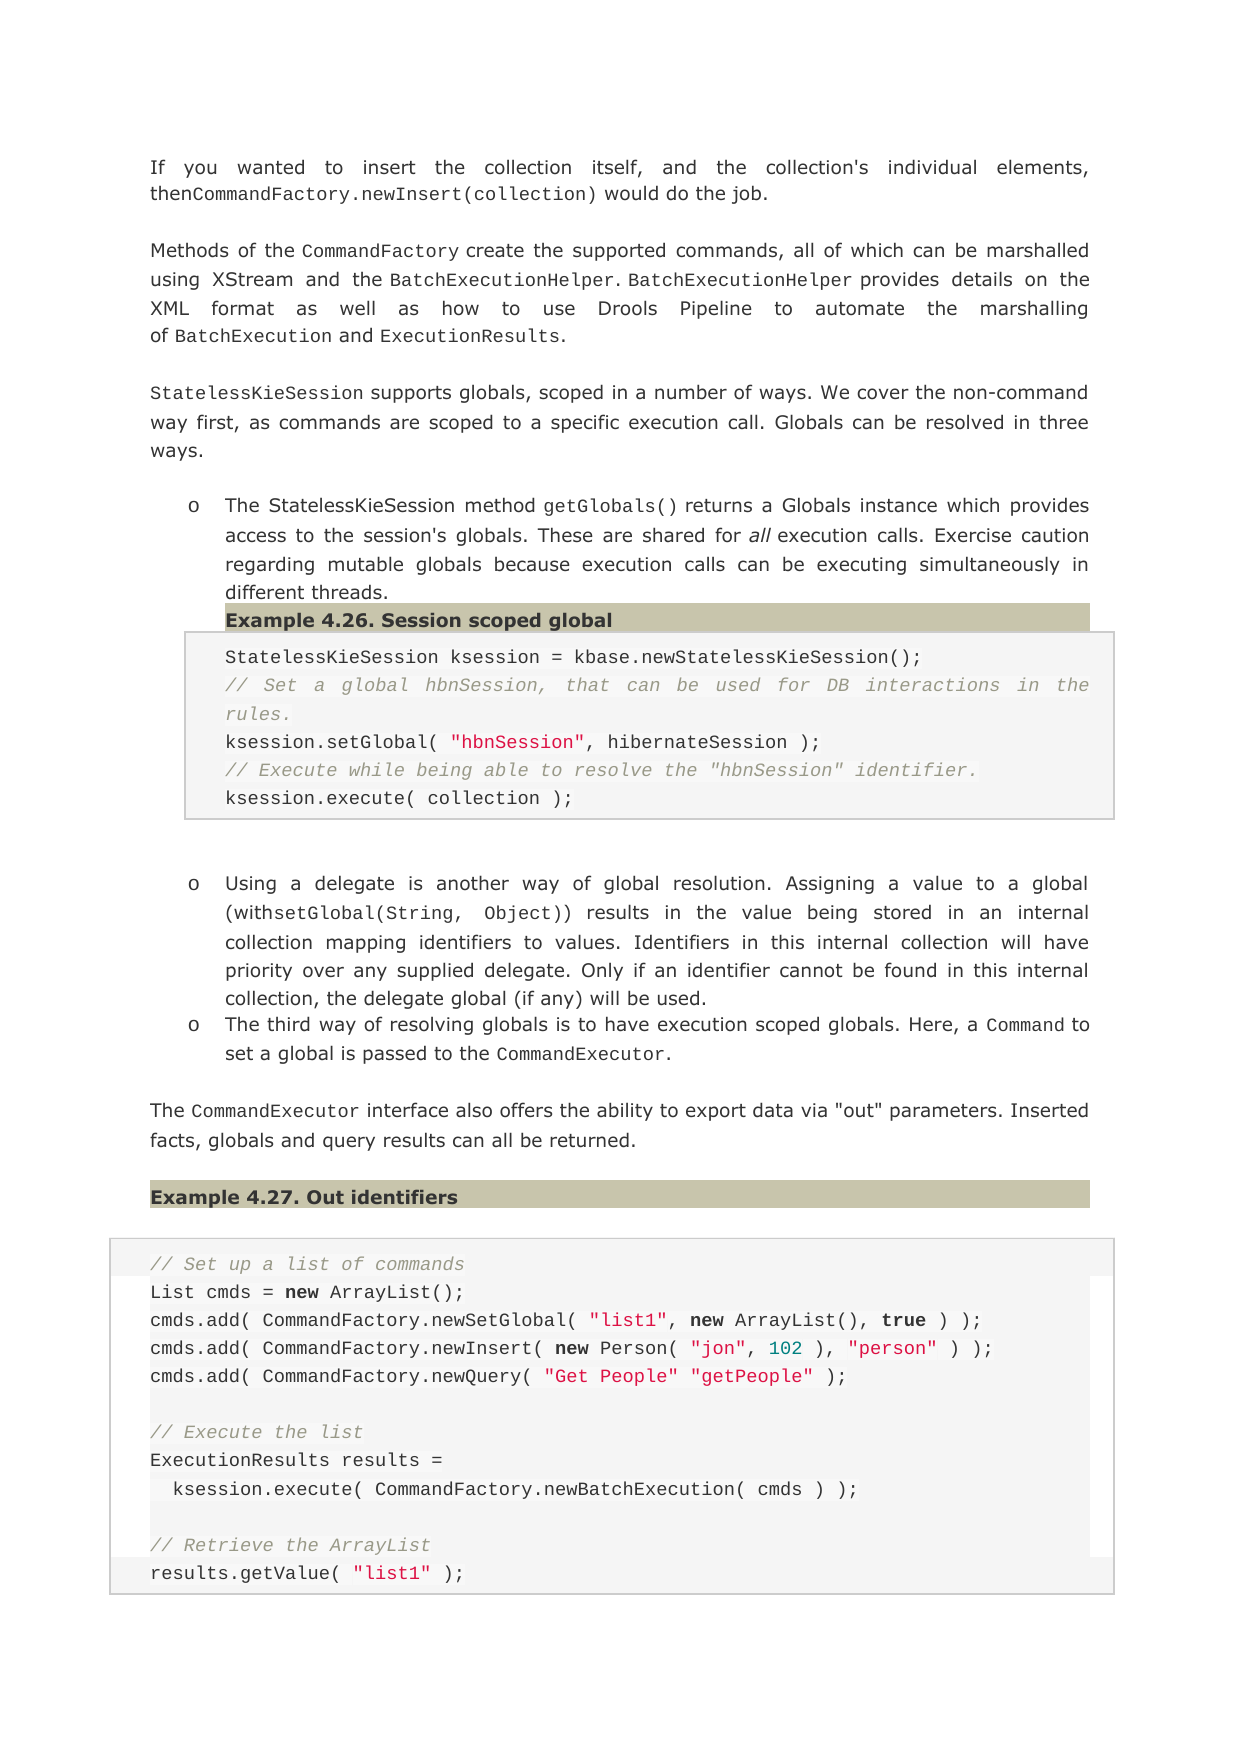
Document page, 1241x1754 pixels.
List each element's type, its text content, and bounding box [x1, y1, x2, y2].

text StatelessKieSession ksession = kbase.newStatelessKieSession(); [186, 633, 1113, 659]
text ksession.setGlobal( "hbnSession", hibernateSession ); [186, 716, 1113, 744]
text The CommandExecutor interface also offers the ability to export data via "out" parameters. Inserted facts, globals and query results can all be returned. [150, 1095, 1090, 1151]
text StatelessKieSession supports globals, scoped in a number of ways. We cover the non-command way first, as commands are scoped to a specific execution call. Globals can be resolved in three ways. [150, 377, 1090, 461]
text ksession.execute( collection ); [186, 772, 1113, 818]
text Methods of the CommandFactory create the supported commands, all of which can be marshalled using XStream and the BatchExecutionHelper. BatchExecutionHelper provides details on the XML format as well as how to use Drools Pipeline to automate the marshalling of BatchExecution and ExecutionResults. [150, 235, 1090, 348]
text // Execute while being able to resolve the "hbnSession" identifier. [186, 744, 1113, 772]
text cmds.add( CommandFactory.newQuery( "Get People" "getPeople" ); [150, 1360, 1090, 1388]
text // Execute the list [150, 1416, 1090, 1444]
text List cmds = new ArrayList(); [150, 1276, 1090, 1304]
text // Retrieve the ArrayList [150, 1529, 1090, 1547]
title Example 4.27. Out identifiers [150, 1180, 1090, 1208]
text ExecutionResults results = [150, 1444, 1090, 1472]
text results.getValue( "list1" ); [111, 1547, 1113, 1593]
text // Set up a list of commands [111, 1239, 1113, 1276]
text // Set a global hbnSession, that can be used for DB interactions in the rules. [186, 659, 1113, 716]
list The third way of resolving globals is to have execution scoped globals. Here, a Command to set a global is passed to the CommandExecutor. [187, 1009, 1090, 1066]
text cmds.add( CommandFactory.newSetGlobal( "list1", new ArrayList(), true ) ); [150, 1304, 1090, 1332]
list Using a delegate is another way of global resolution. Assigning a value to a global (withsetGlobal(String, Object)) results in the value being stored in an internal collection mapping identifiers to values. Identifiers in this internal collection will have priority over any supplied delegate. Only if an identifier cannot be found in this internal collection, the delegate global (if any) will be used. [187, 869, 1090, 1009]
text If you wanted to insert the collection itself, and the collection's individual elements, thenCommandFactory.newInsert(collection) would do the job. [150, 150, 1090, 206]
title Example 4.26. Session scoped global [225, 603, 1090, 631]
list The StatelessKieSession method getGlobals() returns a Globals instance which provides access to the session's globals. These are shared for all execution calls. Exercise caution regarding mutable globals because execution calls can be executing simultaneously in different threads. [187, 491, 1090, 603]
text cmds.add( CommandFactory.newInsert( new Person( "jon", 102 ), "person" ) ); [150, 1332, 1090, 1360]
text ksession.execute( CommandFactory.newBatchExecution( cmds ) ); [150, 1472, 1090, 1501]
